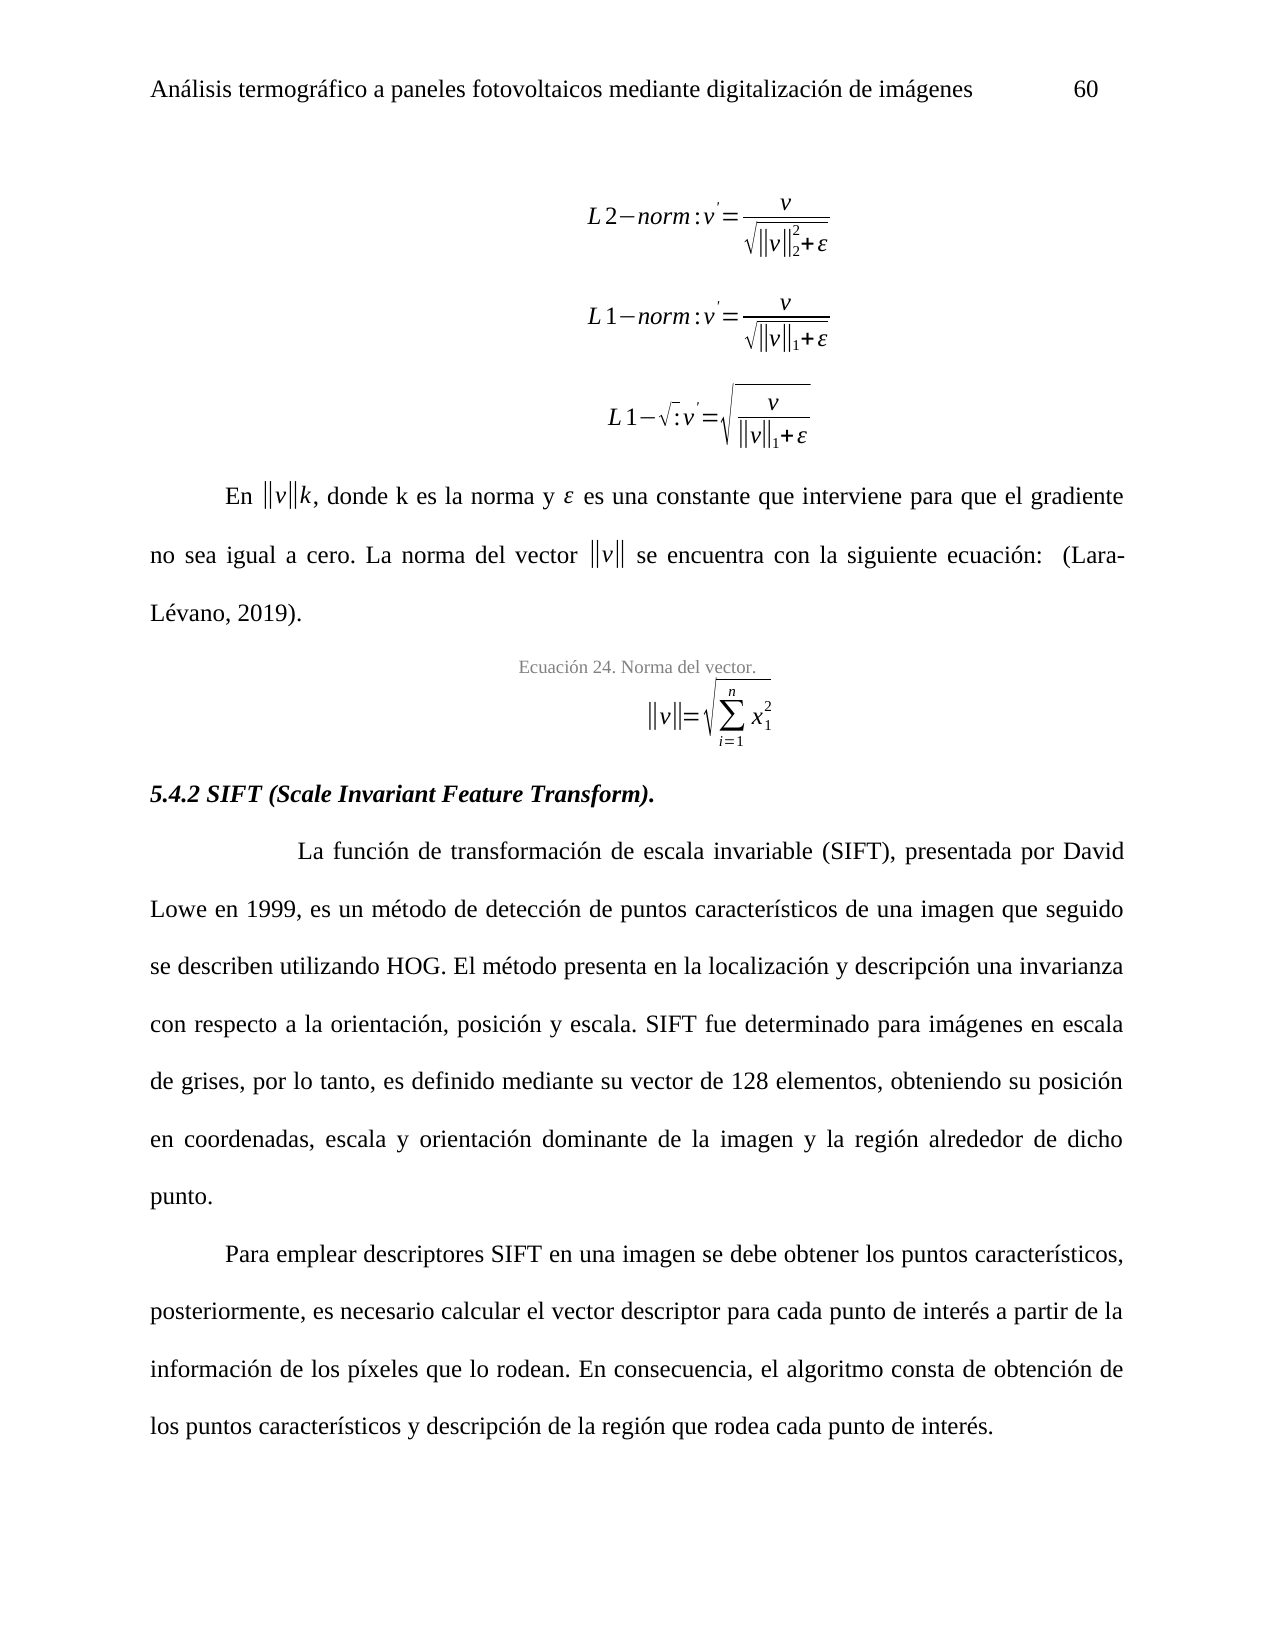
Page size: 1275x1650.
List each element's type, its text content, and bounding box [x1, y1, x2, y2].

text Para emplear descriptores SIFT en una imagen se debe obtener los puntos característicos, posteriormente, es necesario calcular el vector descriptor para cada punto de interés a partir de la información de los píxeles que lo rodean. En consecuencia, el algoritmo consta de obtención de los puntos característicos y descripción de la región que rodea cada punto de interés. [150, 1239, 1125, 1440]
text Ecuación 24. Norma del vector. [150, 656, 1125, 677]
text En , donde k es la norma y es una constante que interviene para que el gradiente no sea igual a cero. La norma del vector se encuentra con la siguiente ecuación: . [150, 480, 1125, 627]
subtitle 5.4.2 SIFT (Scale Invariant Feature Transform). [150, 779, 1125, 807]
text La función de transformación de escala invariable (SIFT), presentada por David Lowe en 1999, es un método de detección de puntos característicos de una imagen que seguido se describen utilizando HOG. El método presenta en la localización y descripción una invarianza con respecto a la orientación, posición y escala. SIFT fue determinado para imágenes en escala de grises, por lo tanto, es definido mediante su vector de 128 elementos, obteniendo su posición en coordenadas, escala y orientación dominante de la imagen y la región alrededor de dicho punto. [150, 836, 1125, 1210]
